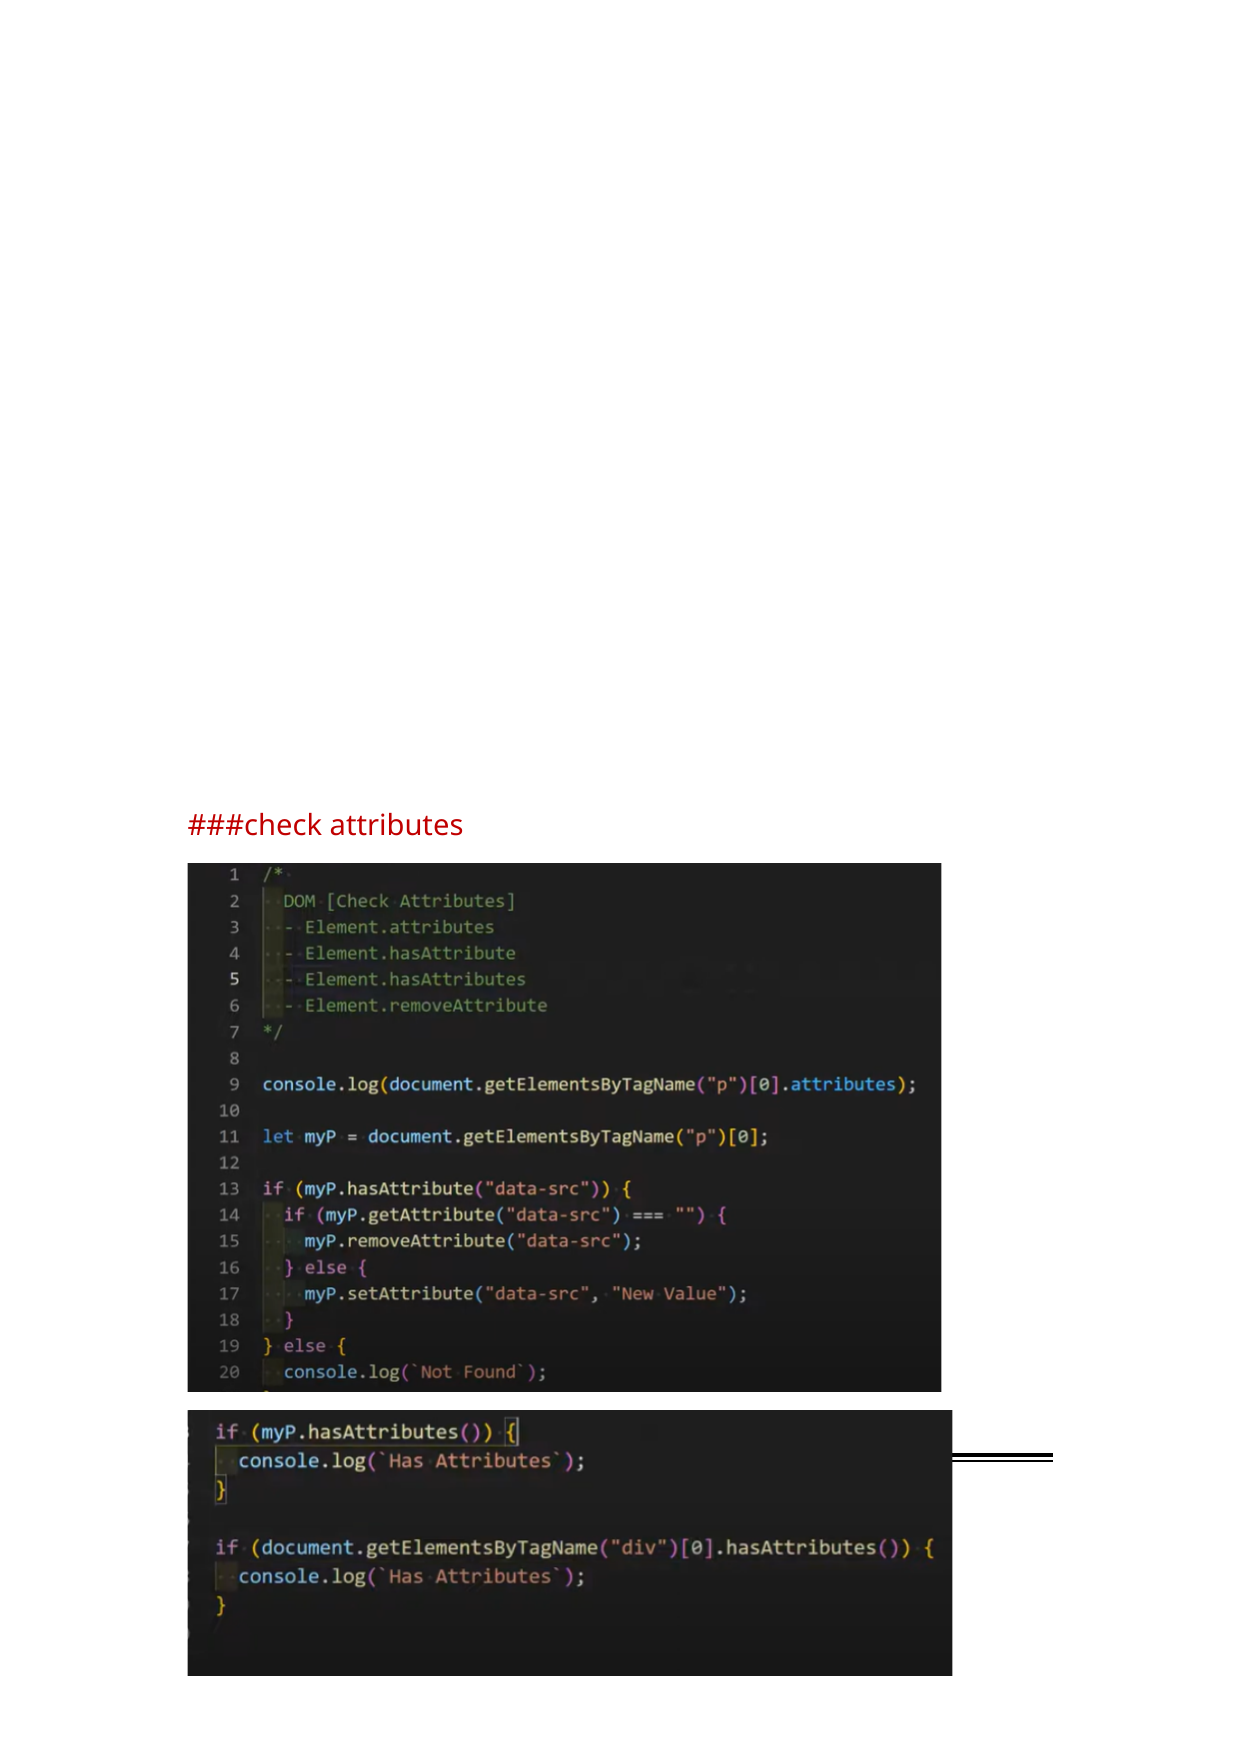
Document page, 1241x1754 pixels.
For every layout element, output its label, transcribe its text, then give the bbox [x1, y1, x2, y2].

picture [187, 863, 942, 1392]
picture [187, 1410, 953, 1676]
text ###check attributes [187, 804, 1053, 844]
